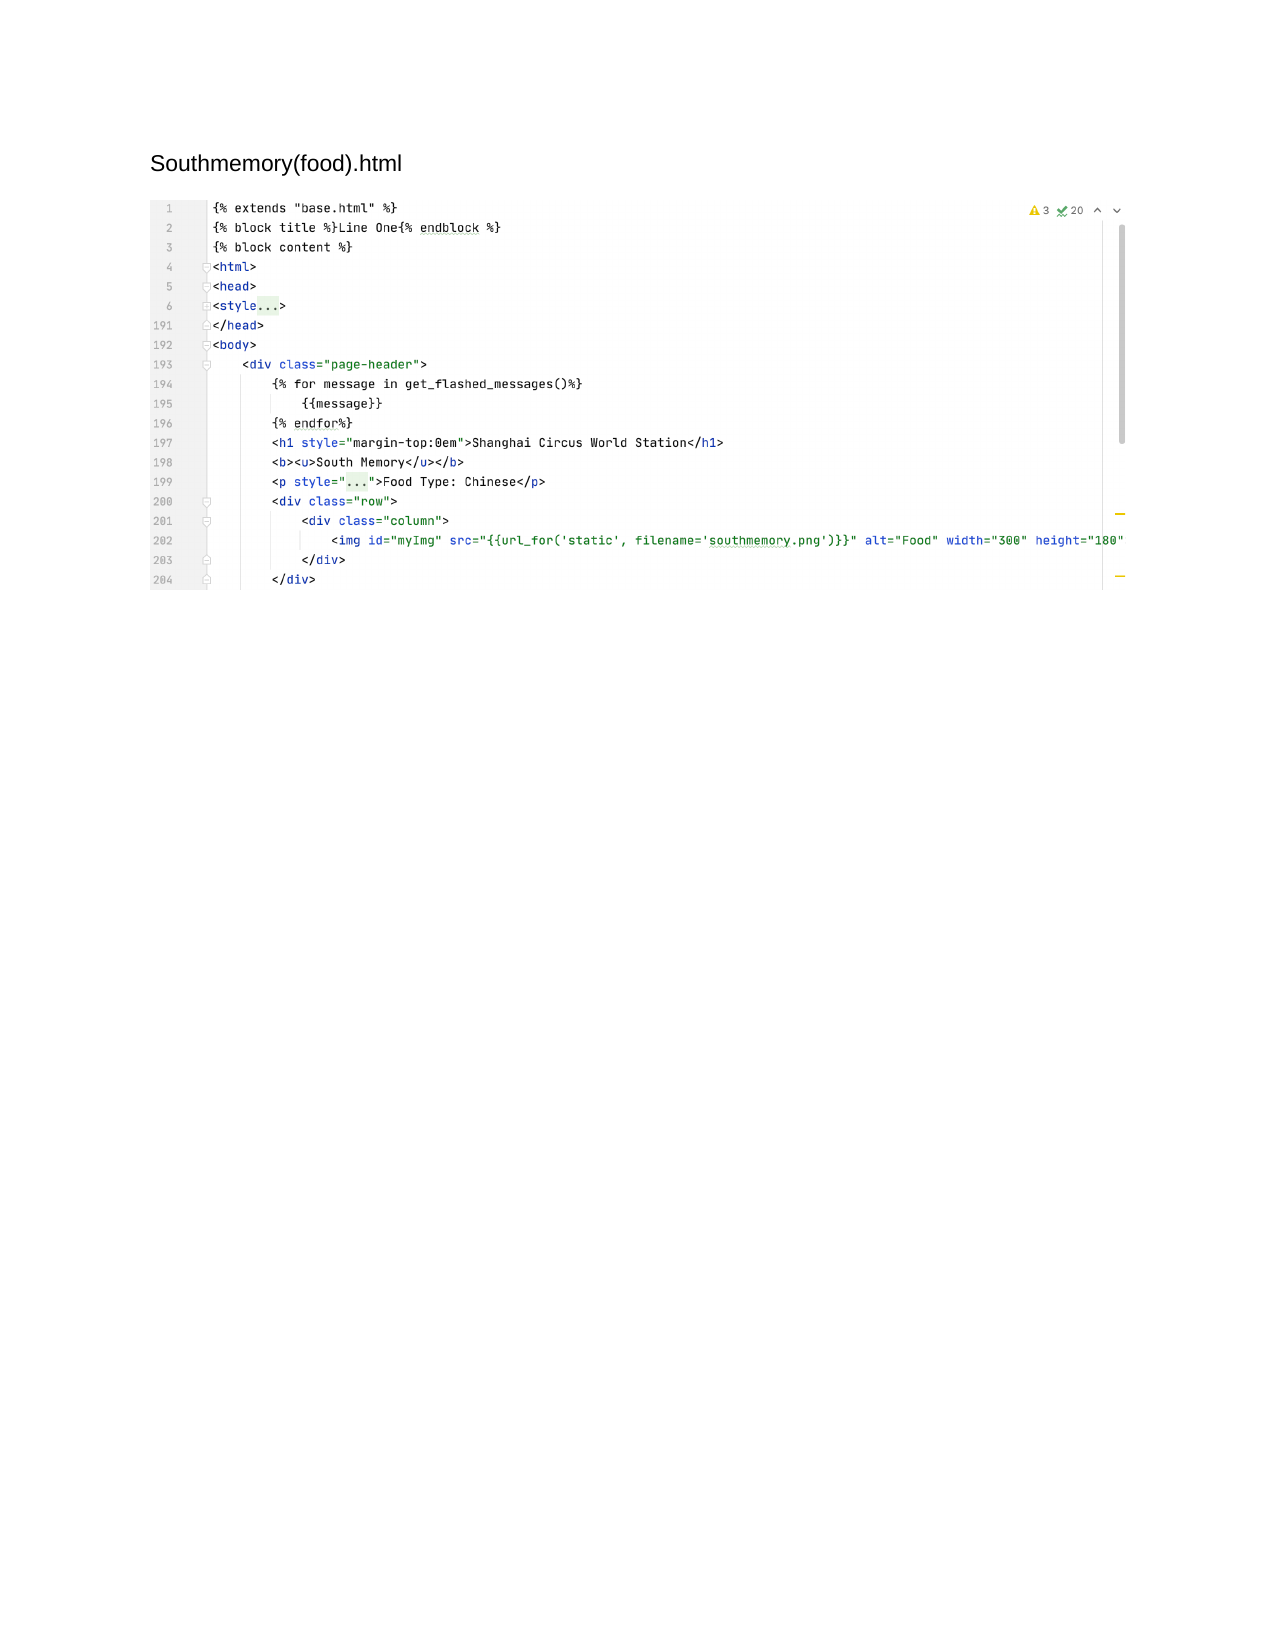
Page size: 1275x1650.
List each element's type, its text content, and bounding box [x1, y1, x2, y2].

picture [150, 200, 1125, 590]
text Southmemory(food).html [150, 150, 1125, 176]
